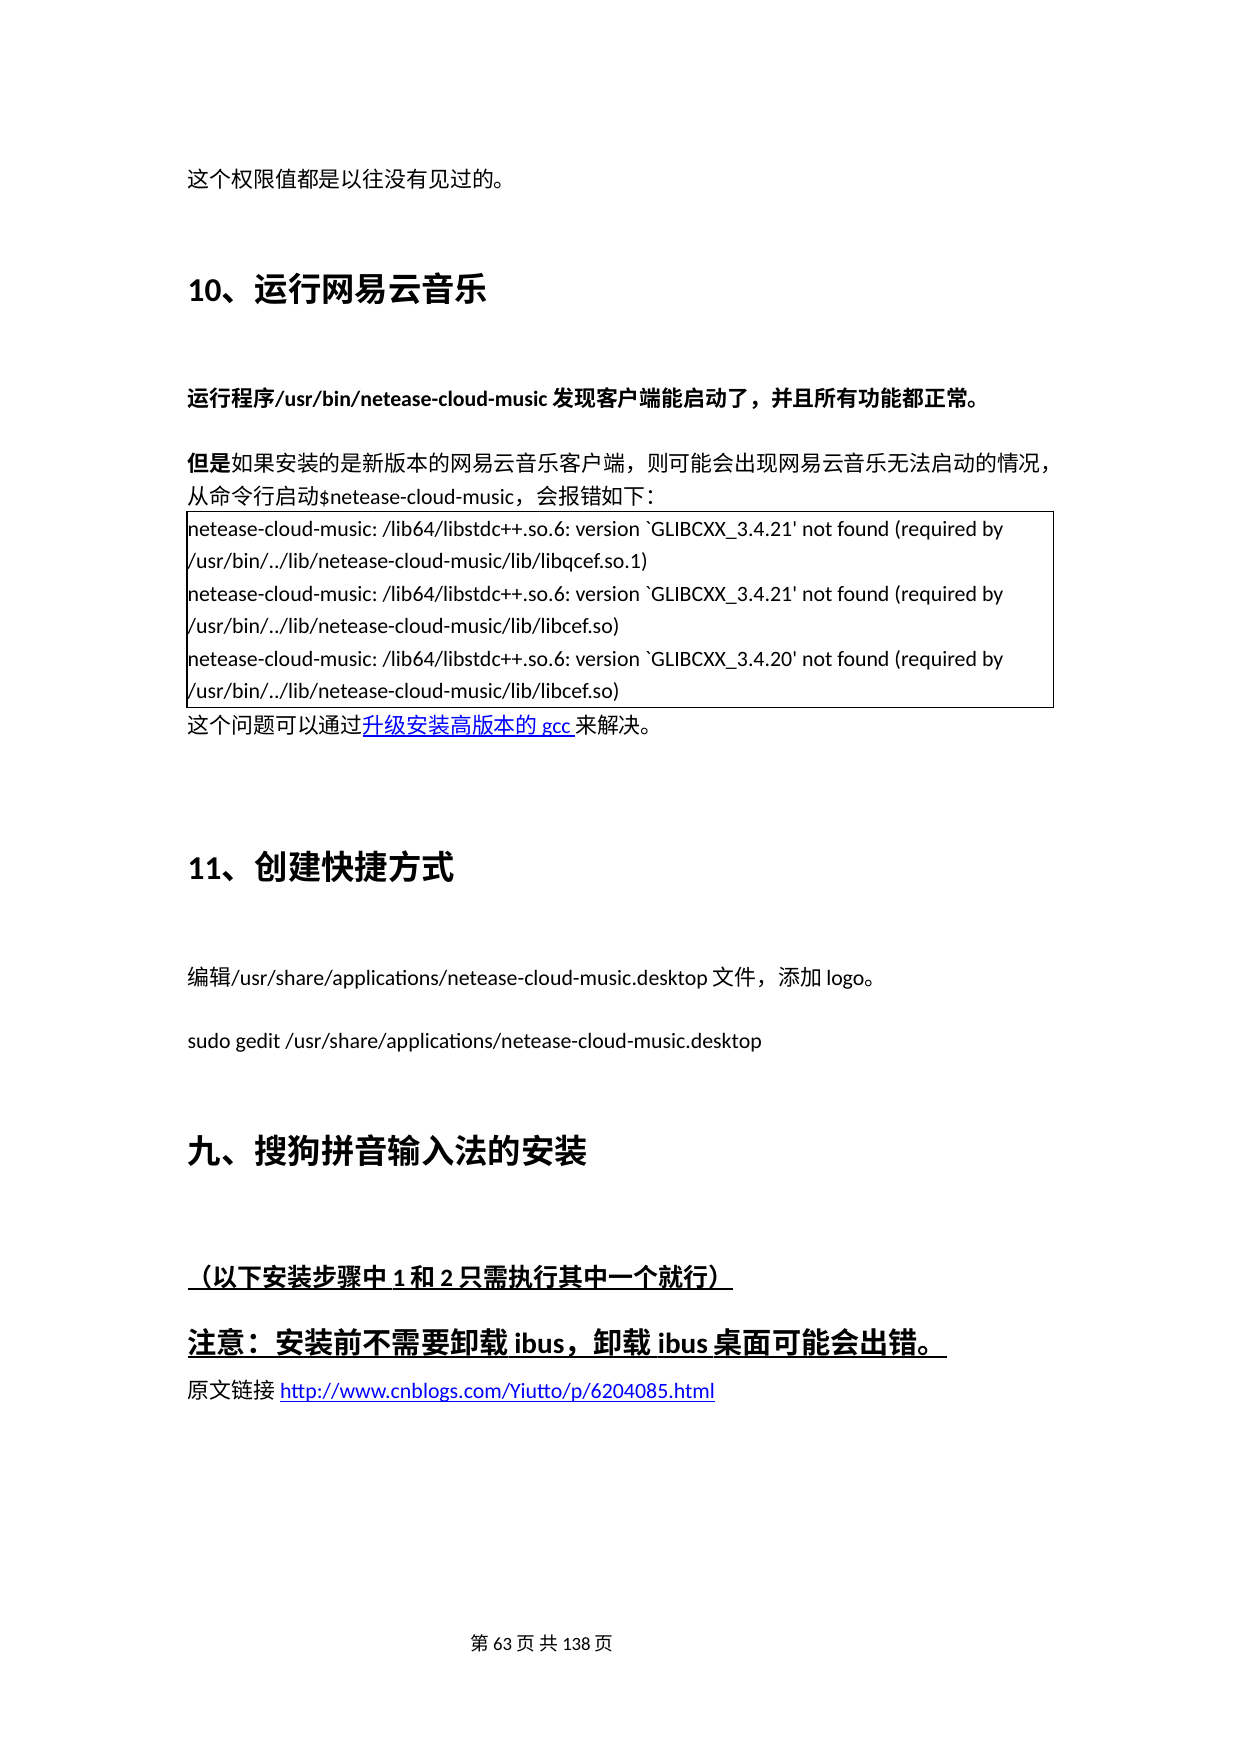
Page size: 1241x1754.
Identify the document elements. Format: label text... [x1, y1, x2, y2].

text 编辑/usr/share/applications/netease-cloud-music.desktop文件，添加logo。 [187, 959, 1053, 992]
text 注意：安装前不需要卸载ibus，卸载ibus桌面可能会出错。 [187, 1308, 1053, 1373]
text （以下安装步骤中1和2只需执行其中一个就行） [187, 1243, 1053, 1308]
text 运行程序/usr/bin/netease-cloud-music发现客户端能启动了，并且所有功能都正常。 [187, 381, 1053, 413]
subtitle 九、搜狗拼音输入法的安装 [187, 1116, 1053, 1181]
subtitle 10、运行网易云音乐 [187, 254, 1053, 319]
text netease-cloud-music: /lib64/libstdc++.so.6: version `GLIBCXX_3.4.21' not found (required by /usr/bin/../lib/netease-cloud-music/lib/libqcef.so.1) [188, 512, 1053, 577]
text netease-cloud-music: /lib64/libstdc++.so.6: version `GLIBCXX_3.4.20' not found (required by /usr/bin/../lib/netease-cloud-music/lib/libcef.so) [188, 641, 1053, 707]
text 这个问题可以通过升级安装高版本的gcc来解决。 [187, 708, 1053, 740]
text 这个权限值都是以往没有见过的。 [187, 162, 1053, 194]
text netease-cloud-music: /lib64/libstdc++.so.6: version `GLIBCXX_3.4.21' not found (required by /usr/bin/../lib/netease-cloud-music/lib/libcef.so) [188, 577, 1053, 641]
text 但是如果安装的是新版本的网易云音乐客户端，则可能会出现网易云音乐无法启动的情况，从命令行启动$netease-cloud-music，会报错如下： [187, 446, 1053, 511]
subtitle 11、创建快捷方式 [187, 832, 1053, 897]
text 原文链接 http://www.cnblogs.com/Yiutto/p/6204085.html [187, 1373, 1053, 1406]
text sudo gedit /usr/share/applications/netease-cloud-music.desktop [187, 1024, 1053, 1057]
